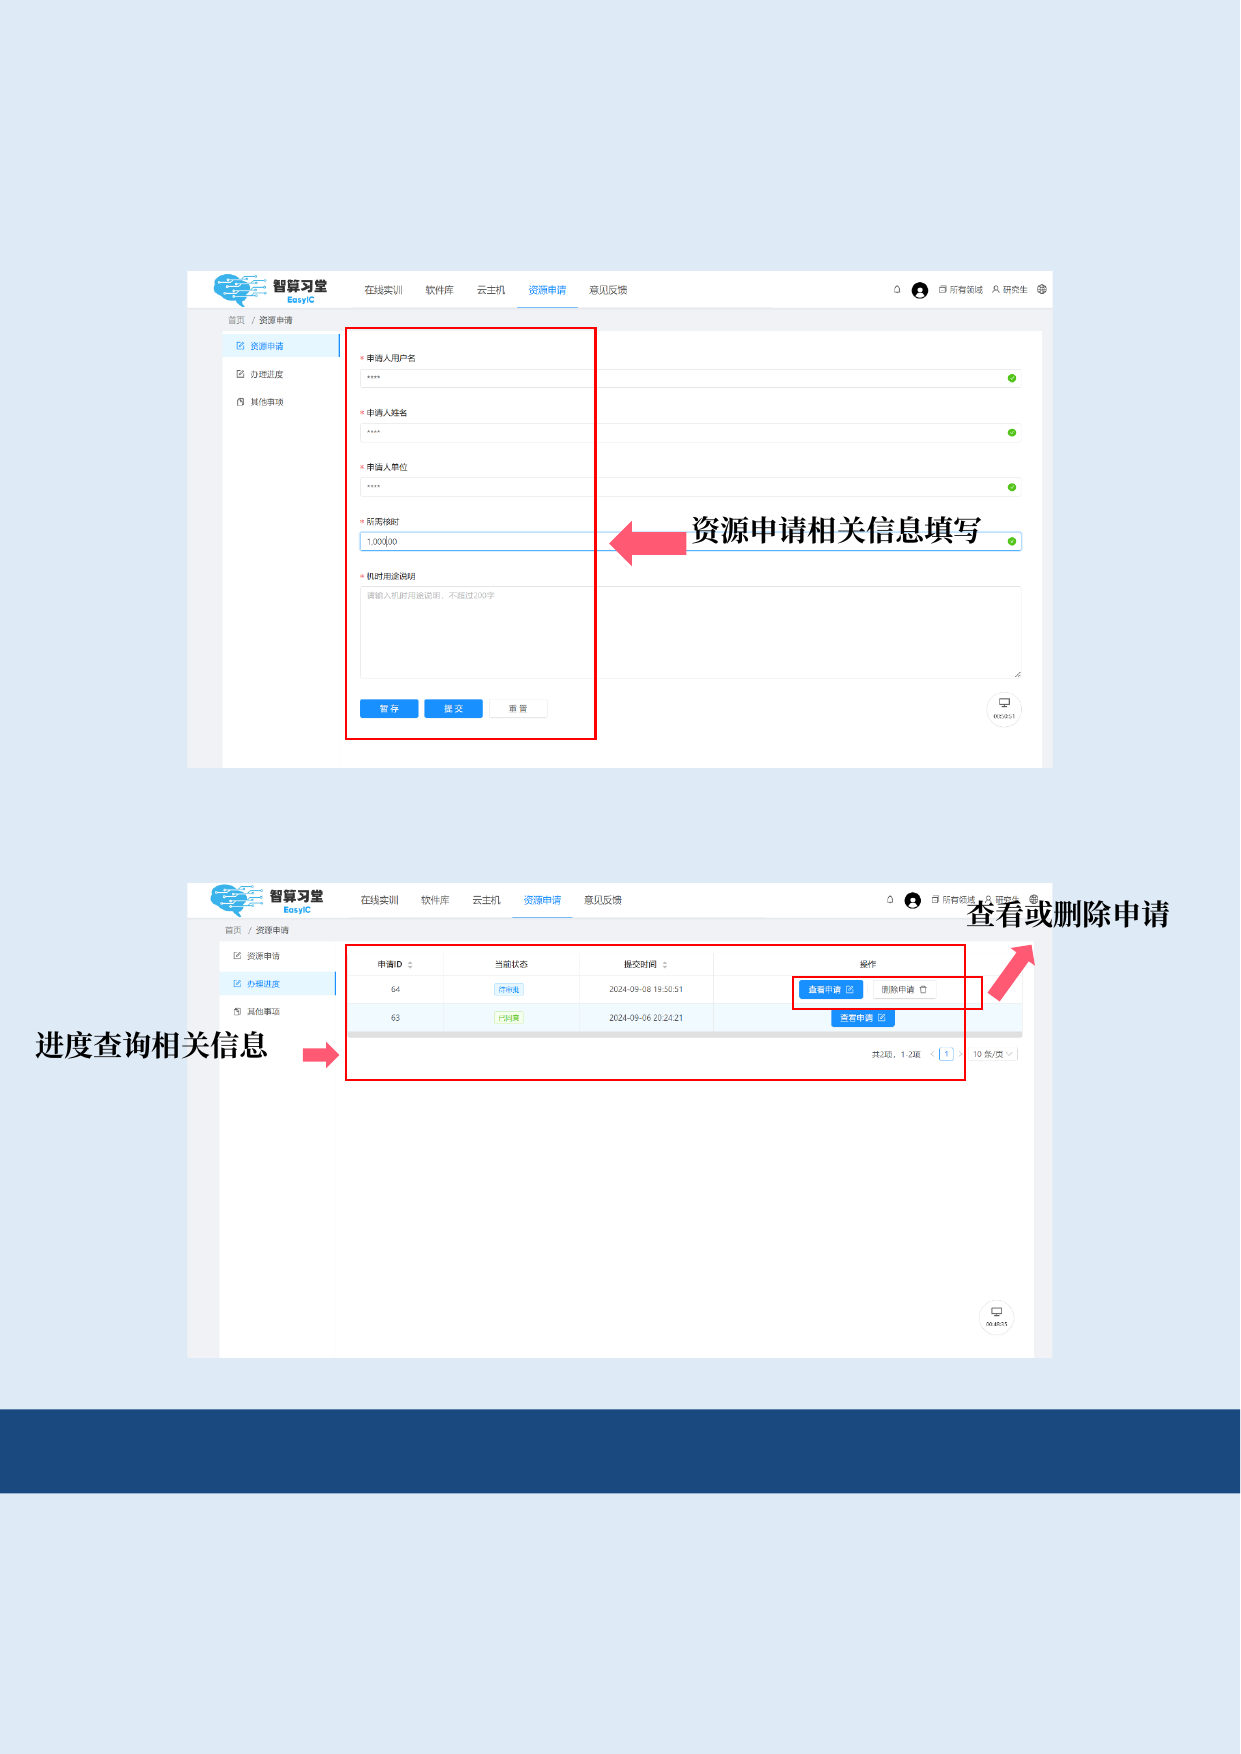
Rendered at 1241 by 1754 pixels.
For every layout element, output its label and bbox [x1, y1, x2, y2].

picture [187, 1047, 193, 1055]
picture [187, 883, 1053, 1358]
picture [187, 271, 1053, 768]
picture [187, 1039, 193, 1046]
